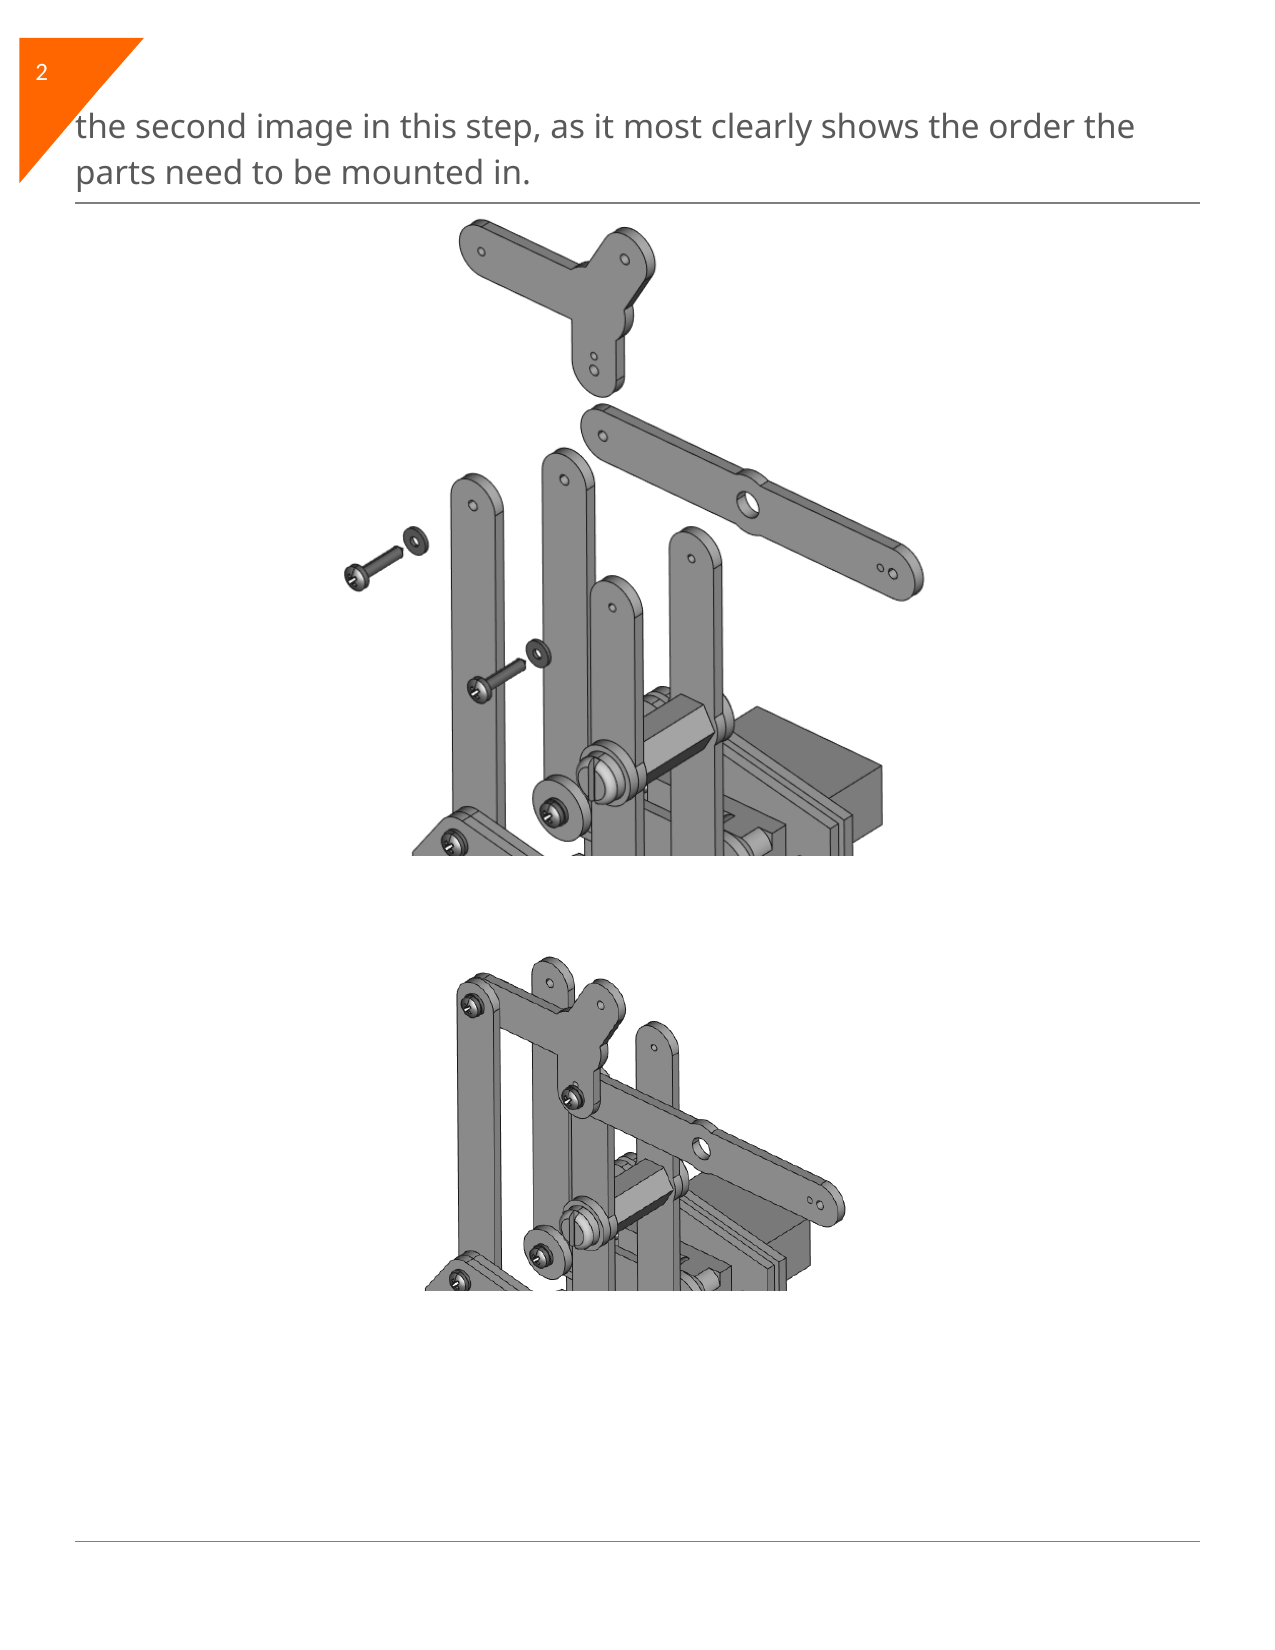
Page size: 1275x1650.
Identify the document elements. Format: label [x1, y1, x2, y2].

text [75, 103, 1200, 202]
picture [333, 204, 942, 856]
picture [412, 941, 863, 1291]
